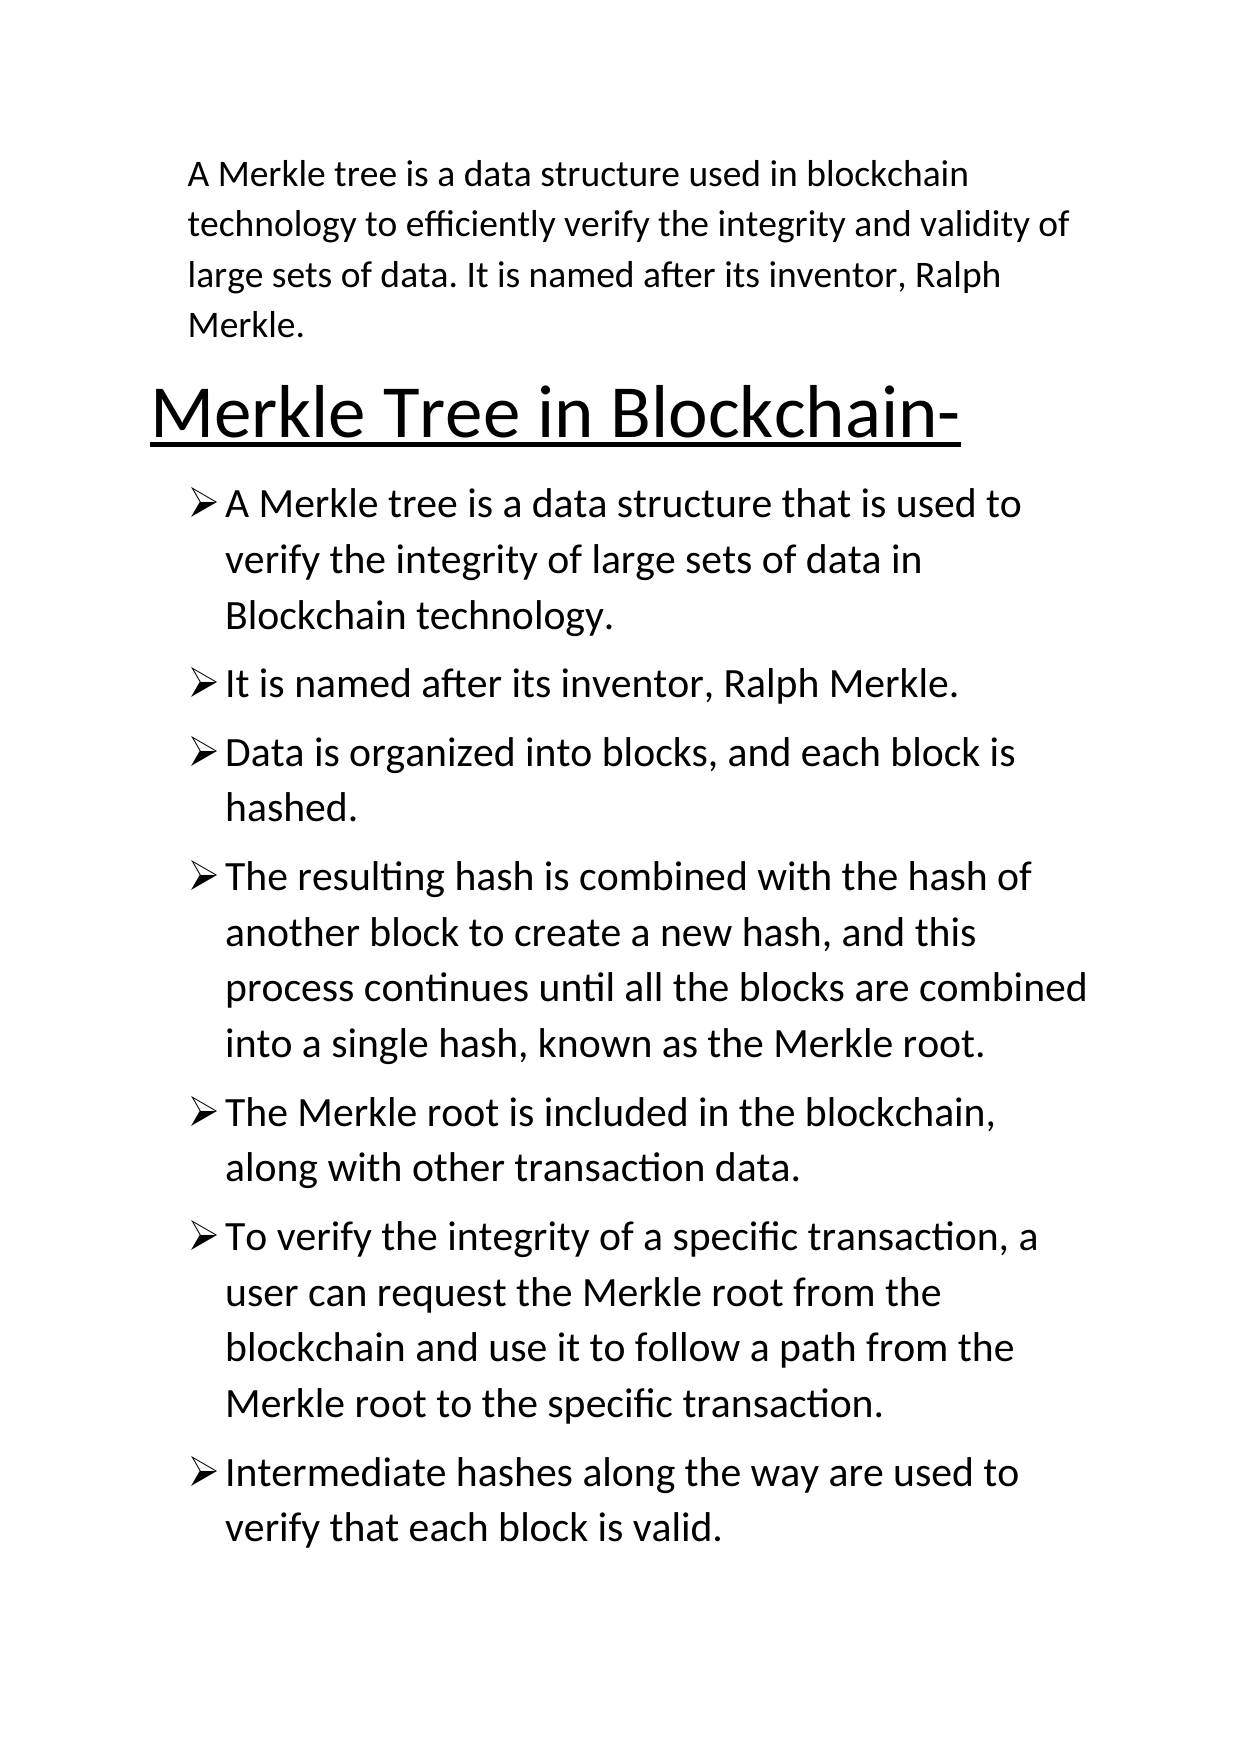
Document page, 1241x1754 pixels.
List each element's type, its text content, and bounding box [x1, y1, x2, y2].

list Data is organized into blocks, and each block is hashed. [187, 726, 1090, 832]
text A Merkle tree is a data structure used in blockchain technology to efficiently verify the integrity and validity of large sets of data. It is named after its inventor, Ralph Merkle. [187, 150, 1090, 347]
list It is named after its inventor, Ralph Merkle. [187, 657, 1090, 708]
list Intermediate hashes along the way are used to verify that each block is valid. [187, 1446, 1090, 1552]
text Merkle Tree in Blockchain- [150, 364, 1090, 456]
list To verify the integrity of a specific transaction, a user can request the Merkle root from the blockchain and use it to follow a path from the Merkle root to the specific transaction. [187, 1210, 1090, 1428]
list A Merkle tree is a data structure that is used to verify the integrity of large sets of data in Blockchain technology. [187, 477, 1090, 640]
list The resulting hash is combined with the hash of another block to create a new hash, and this process continues until all the blocks are combined into a single hash, known as the Merkle root. [187, 850, 1090, 1068]
list The Merkle root is included in the blockchain, along with other transaction data. [187, 1086, 1090, 1192]
